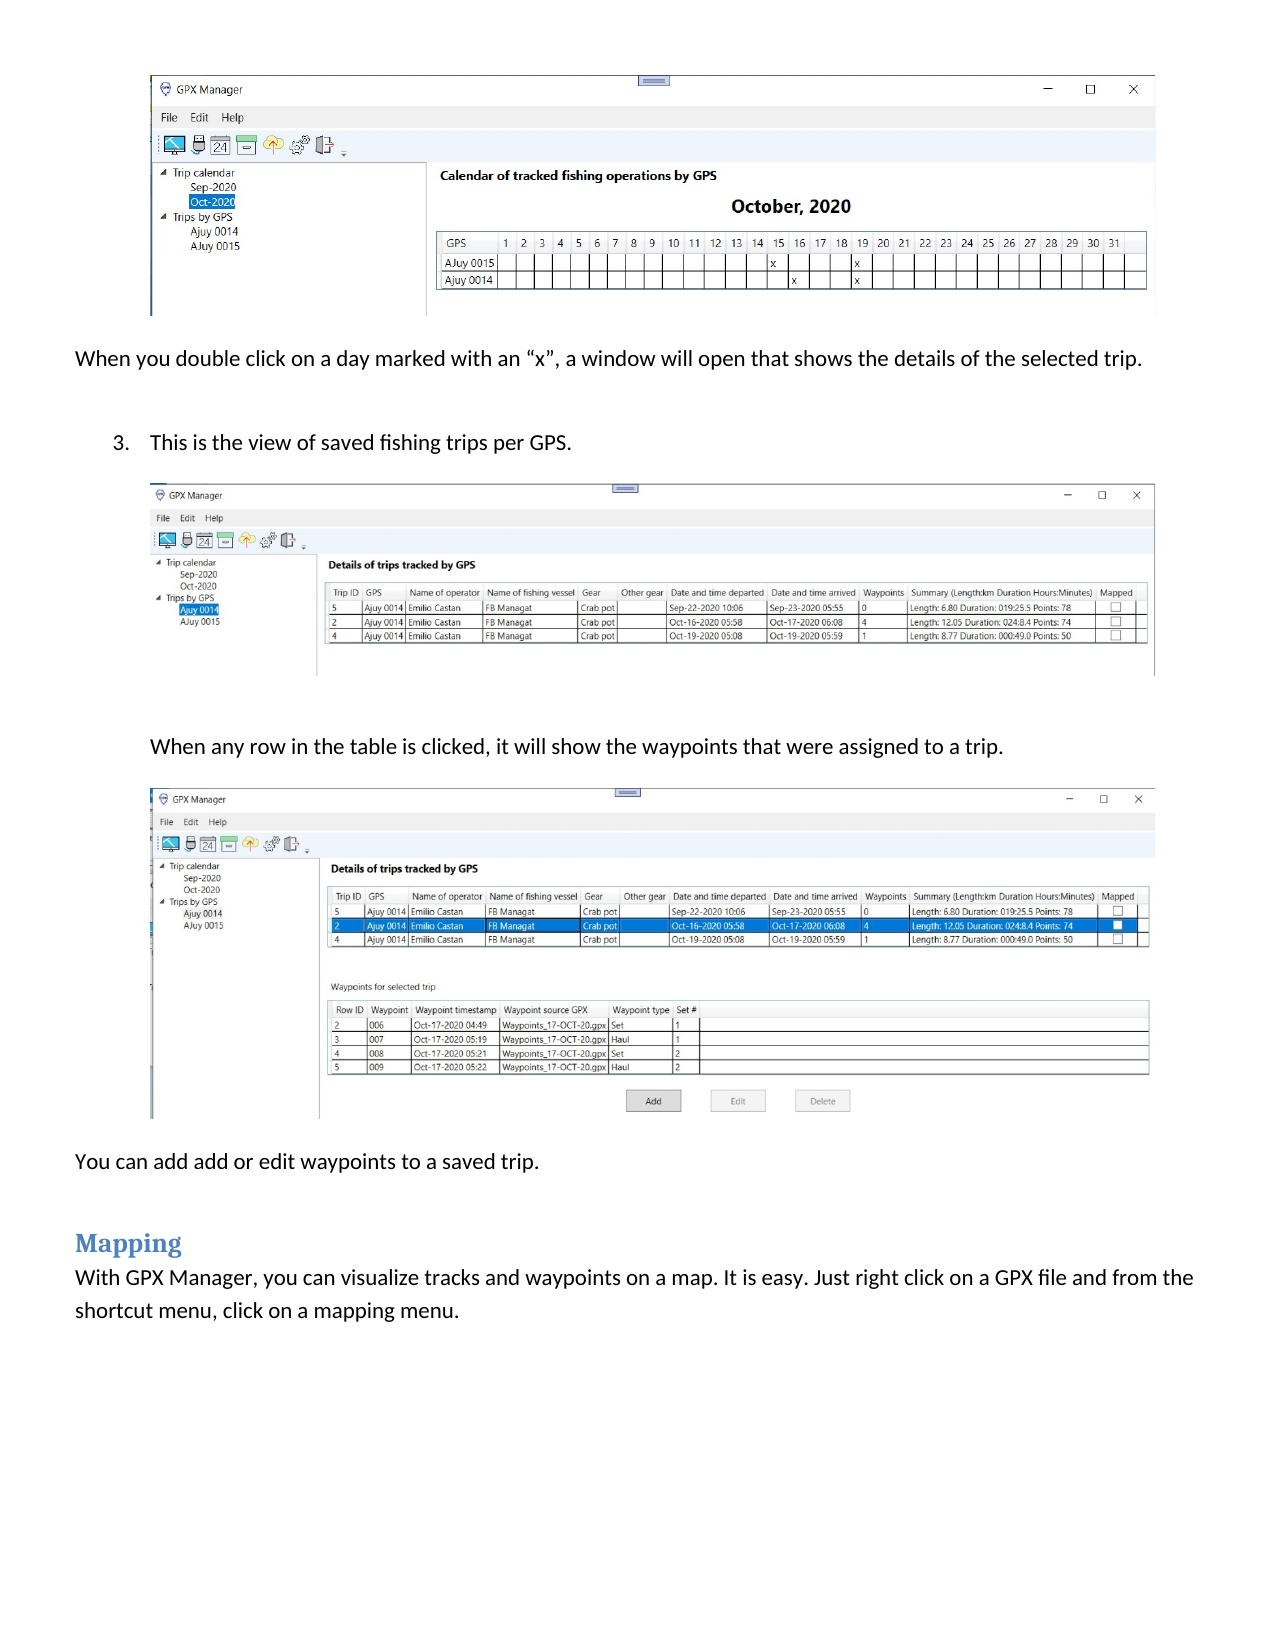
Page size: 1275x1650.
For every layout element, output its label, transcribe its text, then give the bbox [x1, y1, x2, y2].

subtitle Mapping [75, 1228, 1200, 1259]
text With GPX Manager, you can visualize tracks and waypoints on a map. It is easy. Just right click on a GPX file and from the shortcut menu, click on a mapping menu. [75, 1263, 1200, 1324]
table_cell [64, 75, 1211, 428]
table_cell This is the view of saved fishing trips per GPS. When any row in the table is clicked, it will show the waypoints that were assigned to a trip. You can add add or edit waypoints to a saved trip. [64, 428, 1211, 1175]
picture [150, 788, 1156, 1119]
picture [150, 483, 1156, 676]
picture [150, 75, 1156, 316]
